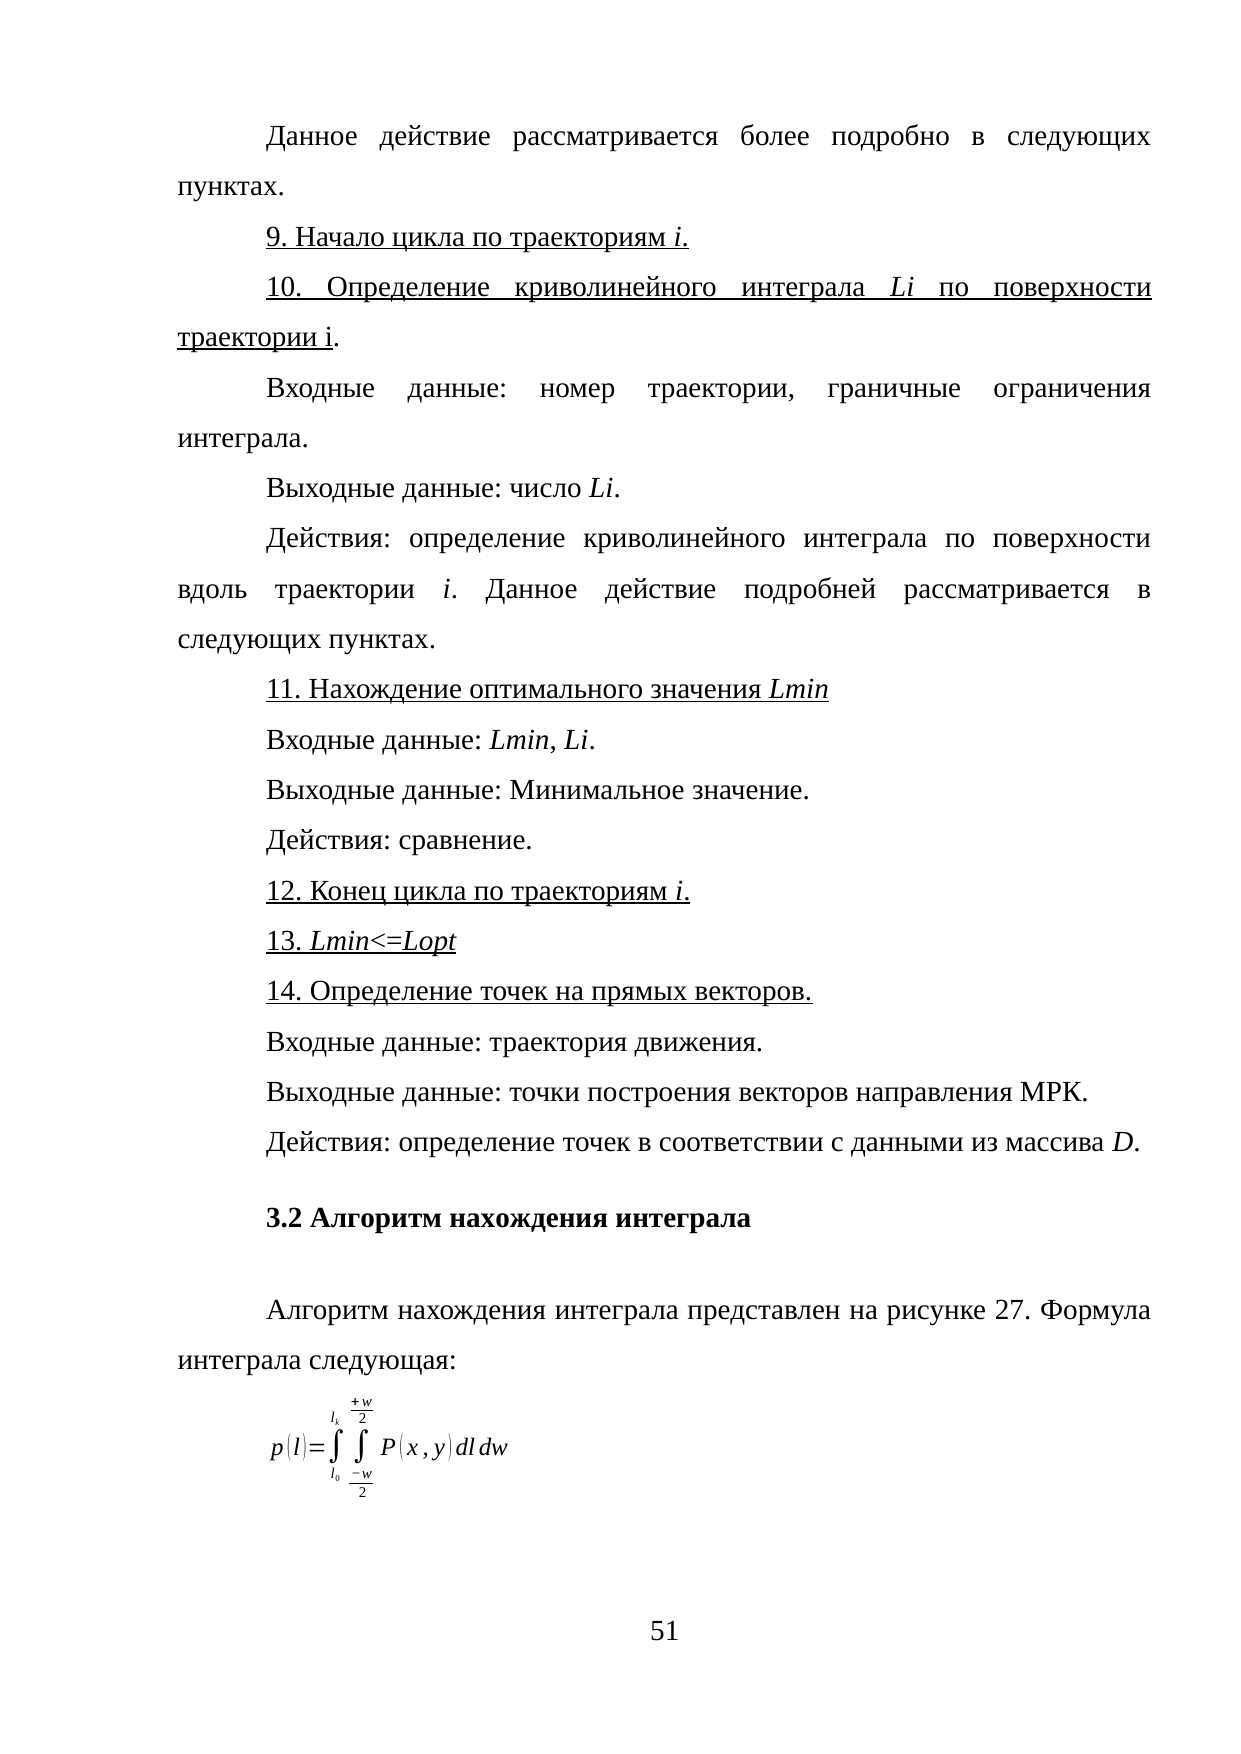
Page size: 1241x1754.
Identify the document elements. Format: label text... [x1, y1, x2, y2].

text Действия: сравнение. [177, 822, 1152, 856]
text 10. Определение криволинейного интеграла Li по поверхности траектории i. [177, 269, 1152, 353]
text Входные данные: номер траектории, граничные ограничения интеграла. [177, 370, 1152, 453]
text Входные данные: траектория движения. [177, 1024, 1152, 1057]
text Выходные данные: точки построения векторов направления МРК. [177, 1074, 1152, 1108]
text 11. Нахождение оптимального значения Lmin [177, 672, 1152, 705]
text Алгоритм нахождения интеграла представлен на рисунке 27. Формула интеграла следующая: [177, 1292, 1152, 1376]
text 12. Конец цикла по траекториям i. [177, 873, 1152, 906]
text Выходные данные: число Li. [177, 470, 1152, 504]
text Действия: определение точек в соответствии с данными из массива D. [177, 1124, 1152, 1158]
text Выходные данные: Минимальное значение. [177, 772, 1152, 806]
text Входные данные: Lmin, Li. [177, 722, 1152, 755]
text 13. Lmin<=Lopt [177, 923, 1152, 957]
subtitle 3.2 Алгоритм нахождения интеграла [177, 1200, 1152, 1233]
text 9. Начало цикла по траекториям i. [177, 219, 1152, 252]
text 14. Определение точек на прямых векторов. [177, 973, 1152, 1007]
text Действия: определение криволинейного интеграла по поверхности вдоль траектории i. Данное действие подробней рассматривается в следующих пунктах. [177, 521, 1152, 655]
text Данное действие рассматривается более подробно в следующих пунктах. [177, 118, 1152, 202]
